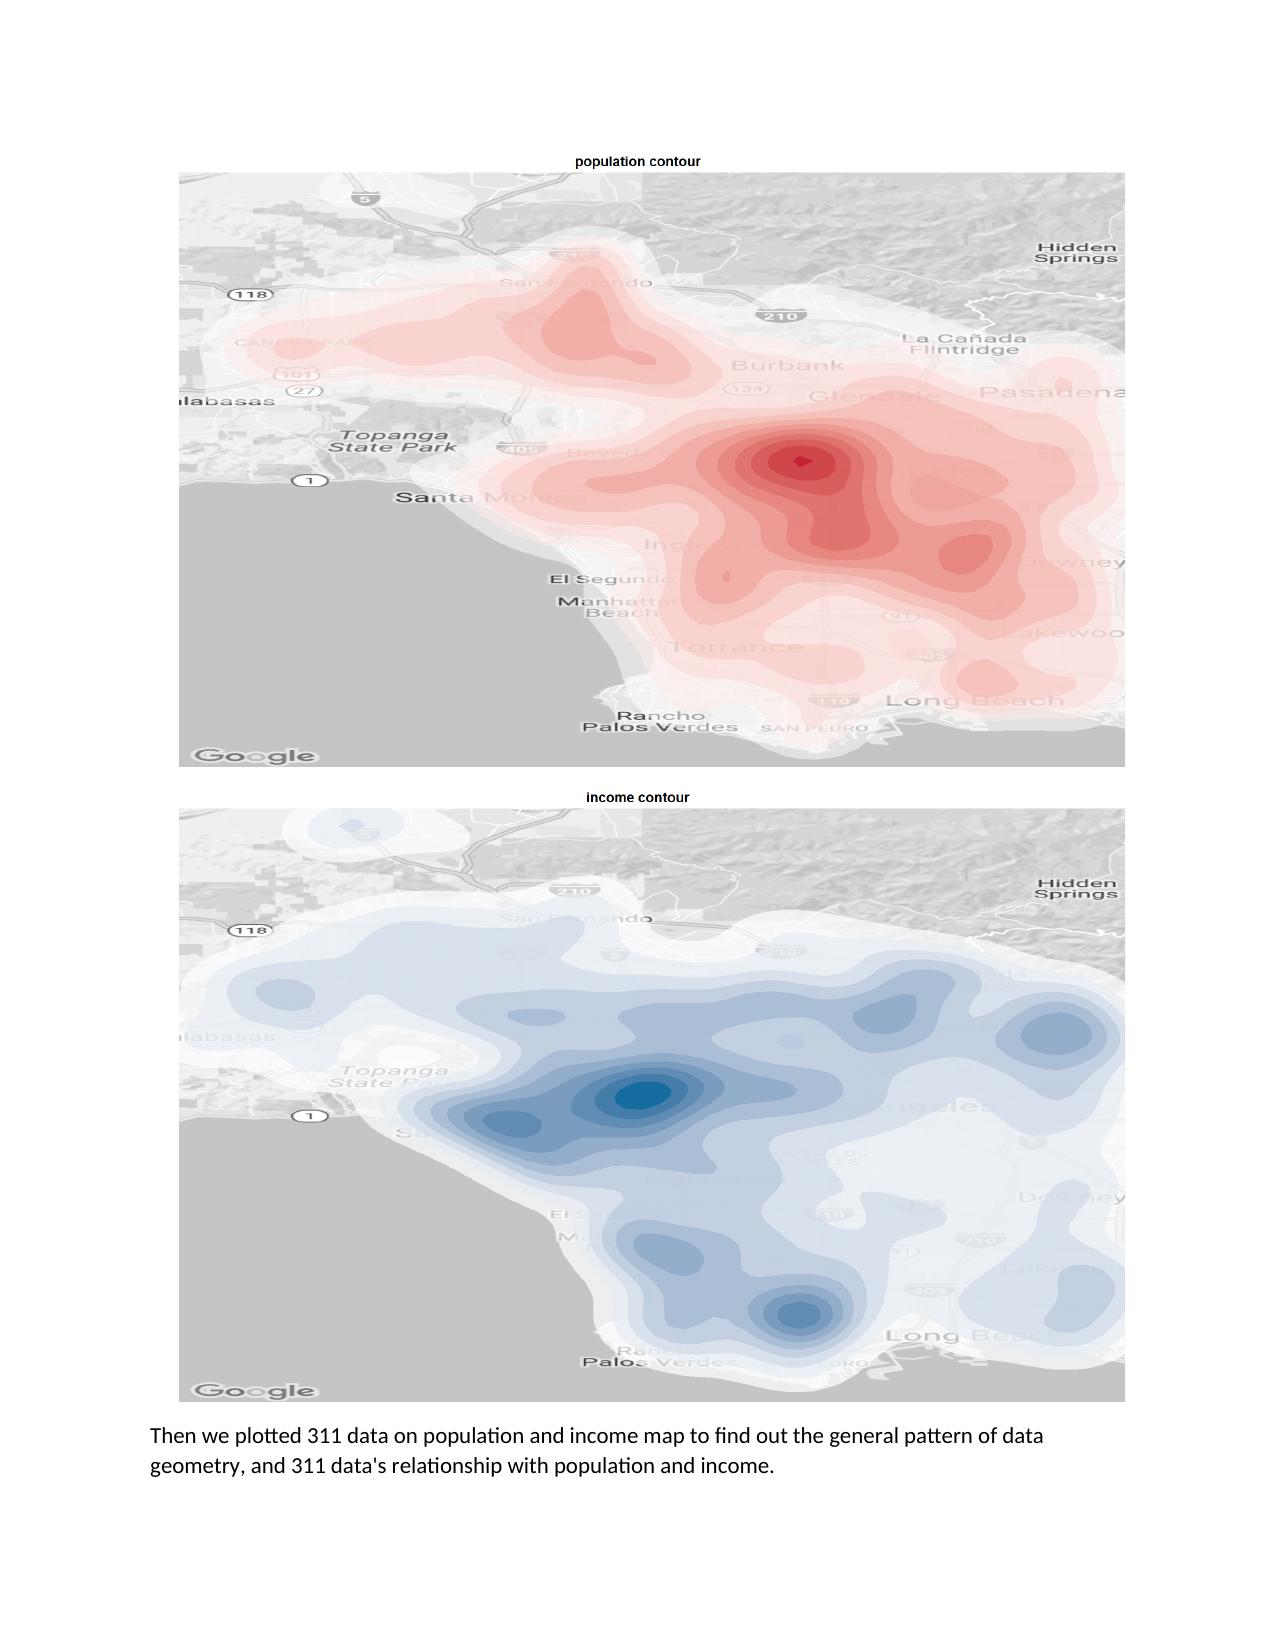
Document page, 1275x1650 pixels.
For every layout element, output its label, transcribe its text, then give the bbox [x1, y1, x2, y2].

text Then we plotted 311 data on population and income map to find out the general pattern of data geometry, and 311 data's relationship with population and income. [150, 1421, 1125, 1479]
picture [150, 785, 1125, 1402]
picture [150, 150, 1125, 767]
